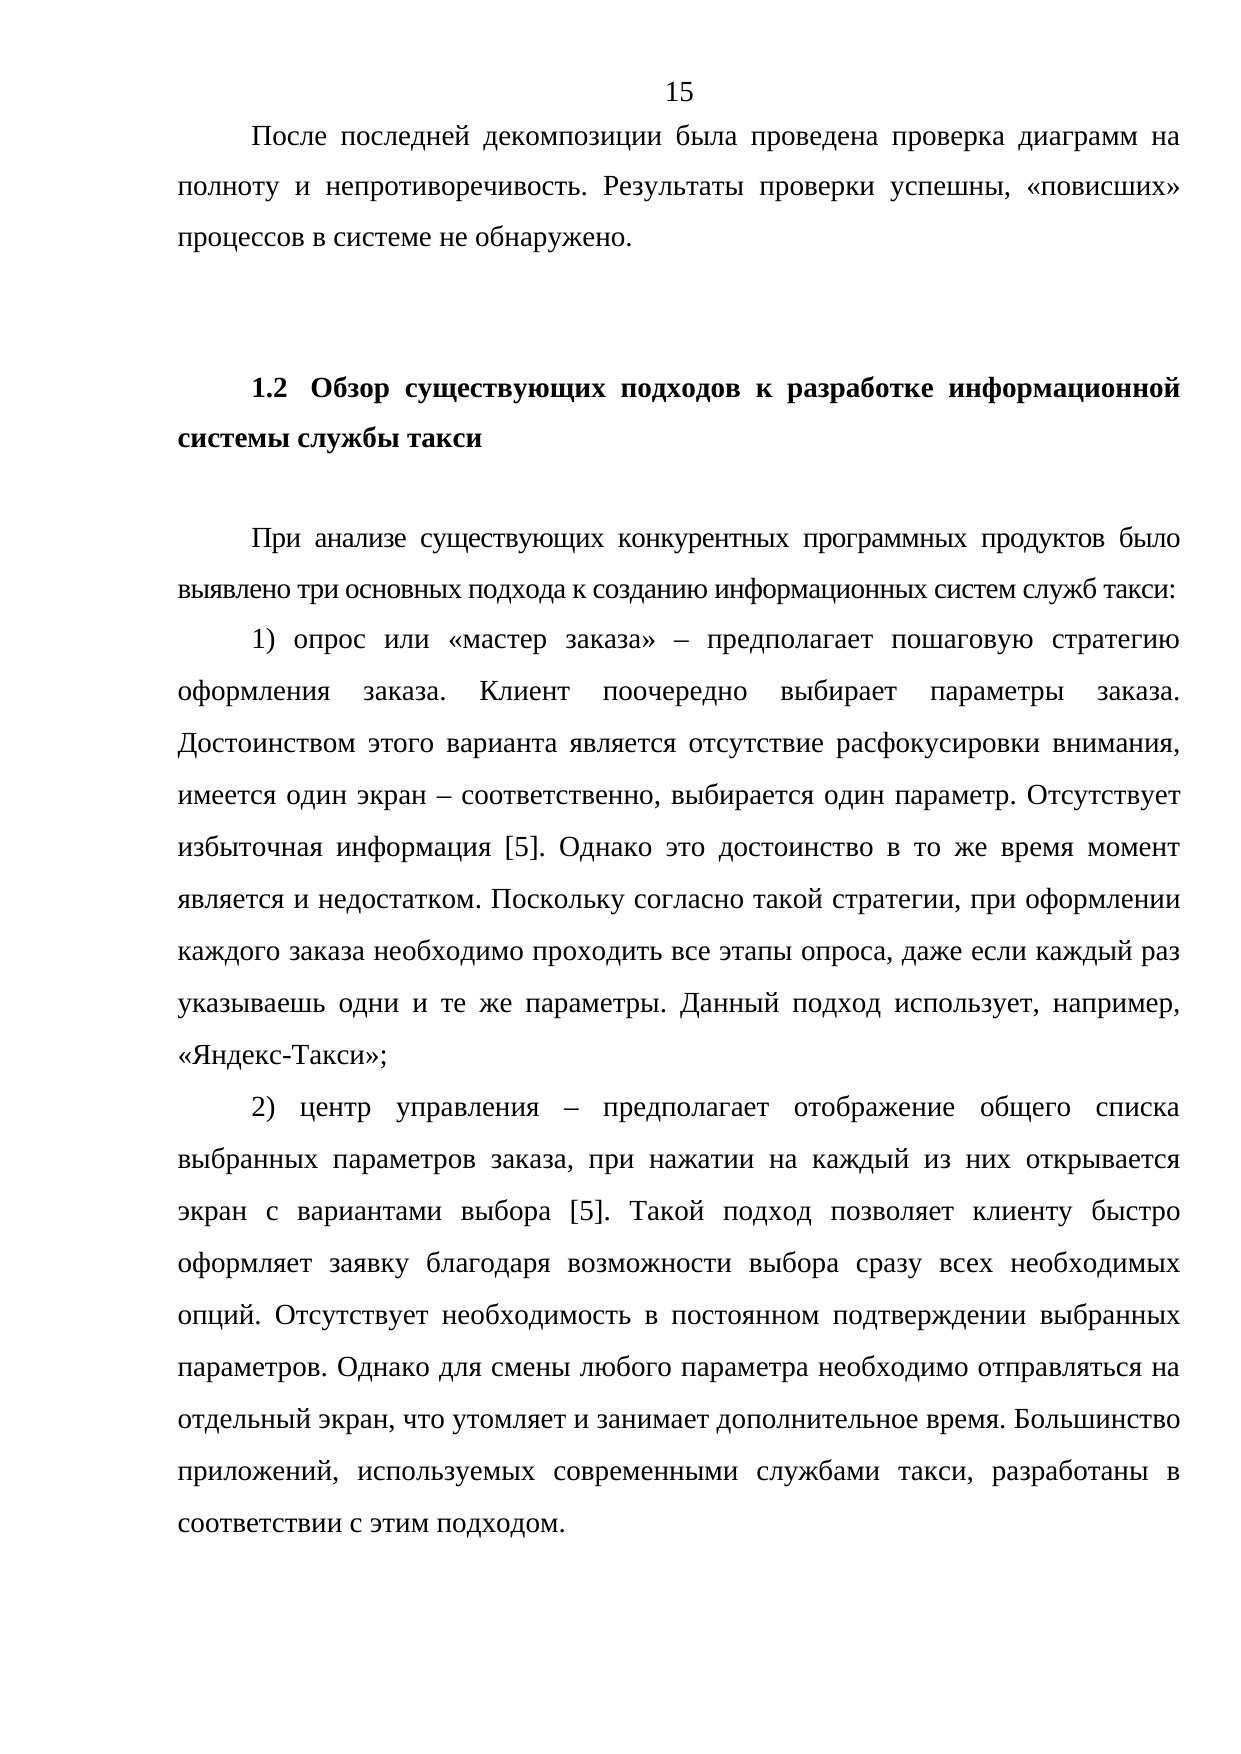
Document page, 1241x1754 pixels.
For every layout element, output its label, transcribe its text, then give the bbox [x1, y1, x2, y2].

text 2) центр управления – предполагает отображение общего списка выбранных параметров заказа, при нажатии на каждый из них открывается экран с вариантами выбора [5]. Такой подход позволяет клиенту быстро оформляет заявку благодаря возможности выбора сразу всех необходимых опций. Отсутствует необходимость в постоянном подтверждении выбранных параметров. Однако для смены любого параметра необходимо отправляться на отдельный экран, что утомляет и занимает дополнительное время. Большинство приложений, используемых современными службами такси, разработаны в соответствии с этим подходом. [177, 1089, 1181, 1538]
text При анализе существующих конкурентных программных продуктов было выявлено три основных подхода к созданию информационных систем служб такси: [177, 521, 1181, 604]
text После последней декомпозиции была проведена проверка диаграмм на полноту и непротиворечивость. Результаты проверки успешны, «повисших» процессов в системе не обнаружено. [177, 118, 1181, 252]
subtitle Обзор существующих подходов к разработке информационной системы службы такси [177, 370, 1181, 453]
text 1) опрос или «мастер заказа» – предполагает пошаговую стратегию оформления заказа. Клиент поочередно выбирает параметры заказа. Достоинством этого варианта является отсутствие расфокусировки внимания, имеется один экран – соответственно, выбирается один параметр. Отсутствует избыточная информация [5]. Однако это достоинство в то же время момент является и недостатком. Поскольку согласно такой стратегии, при оформлении каждого заказа необходимо проходить все этапы опроса, даже если каждый раз указываешь одни и те же параметры. Данный подход использует, например, «Яндекс-Такси»; [177, 621, 1181, 1071]
